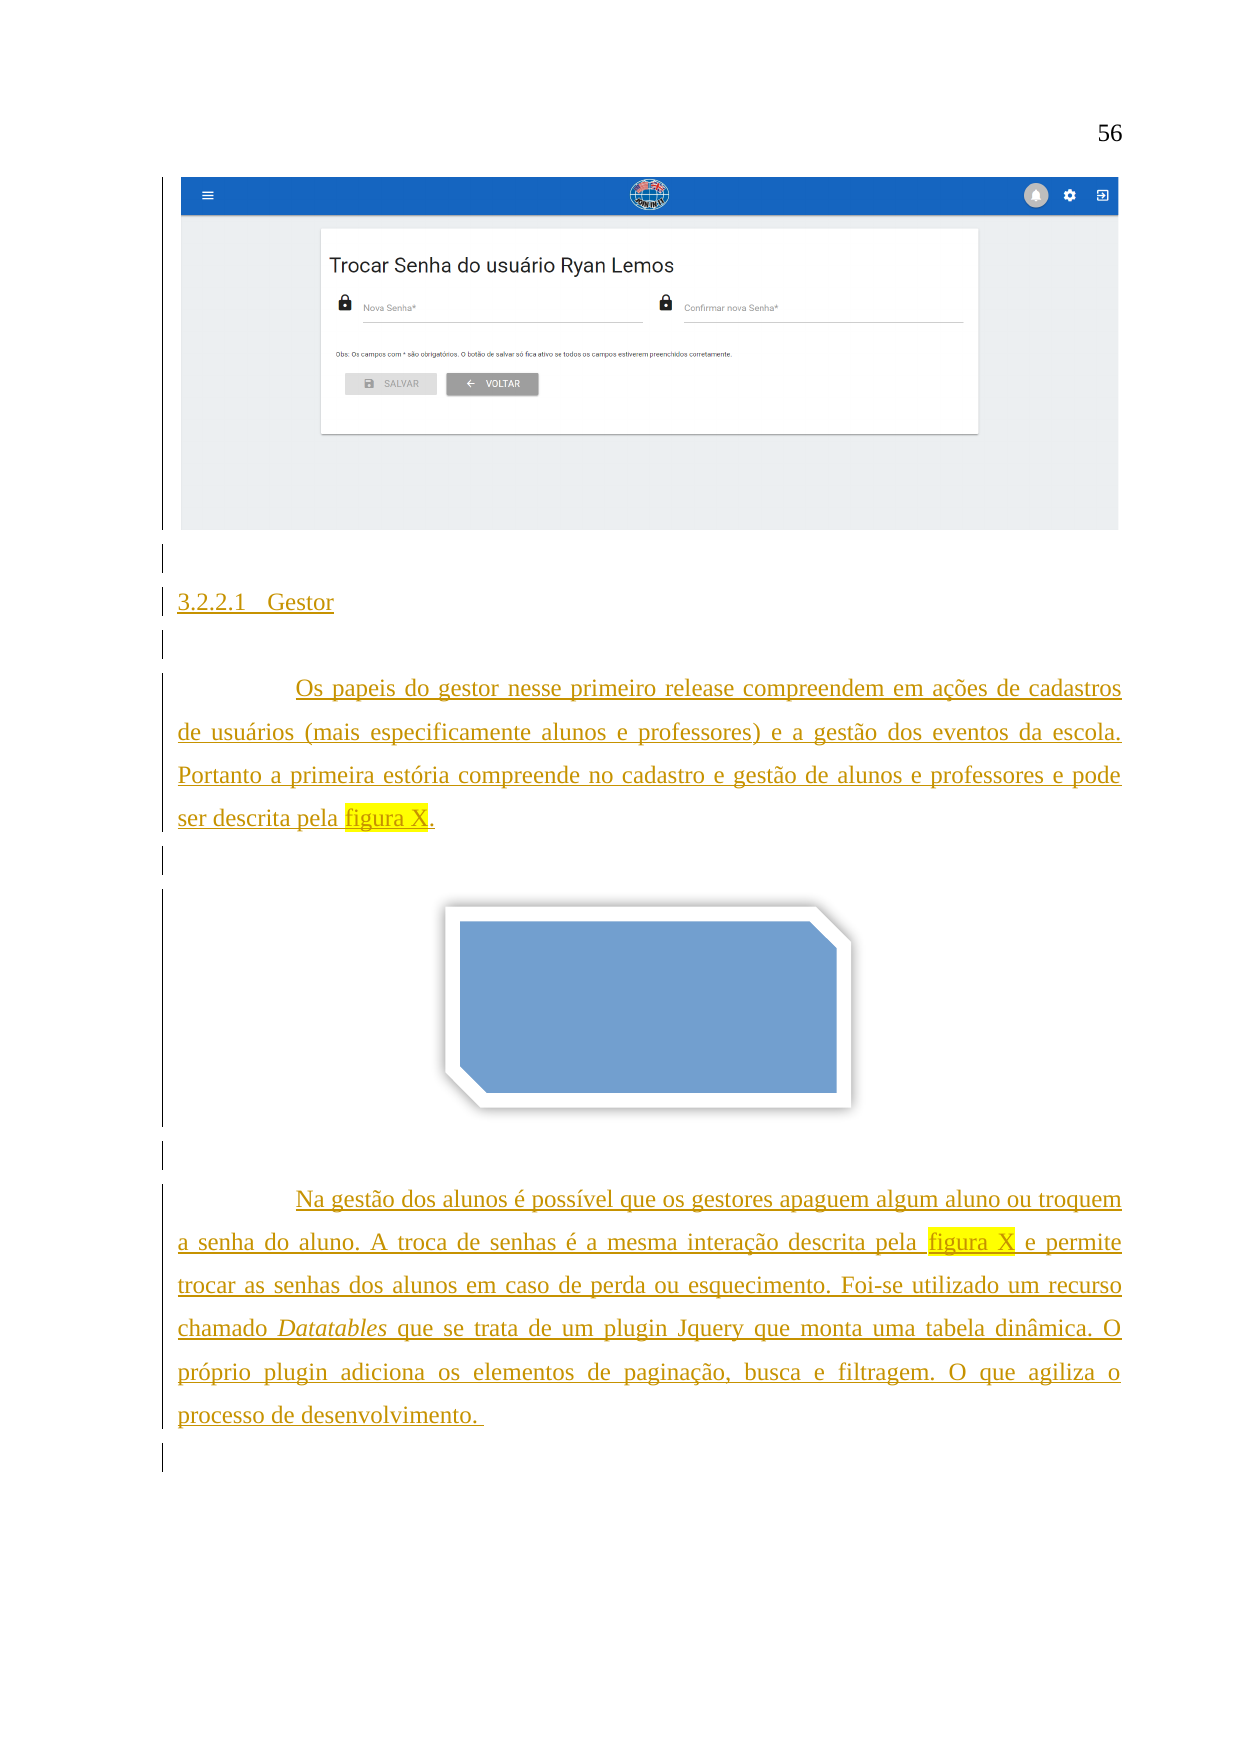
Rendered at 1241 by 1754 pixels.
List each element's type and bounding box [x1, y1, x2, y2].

picture [181, 177, 1119, 530]
picture [460, 922, 836, 1093]
